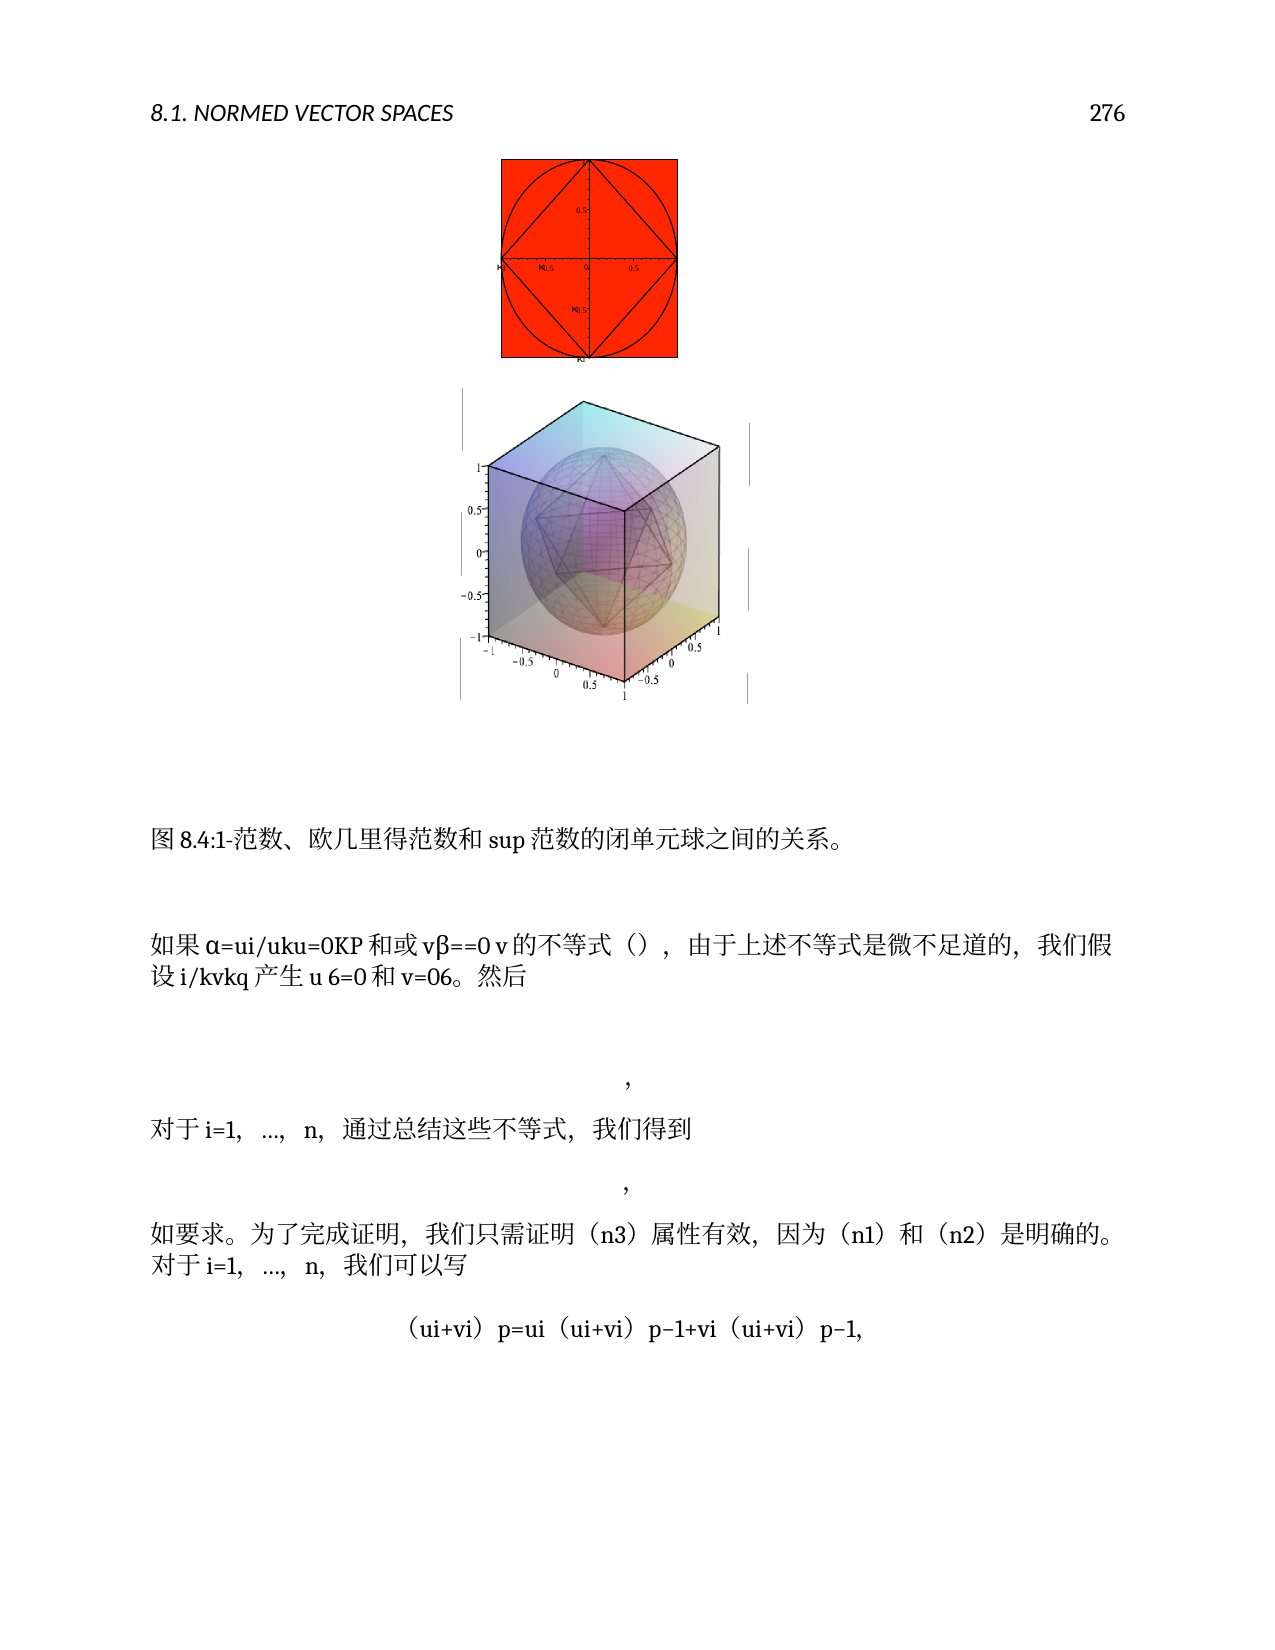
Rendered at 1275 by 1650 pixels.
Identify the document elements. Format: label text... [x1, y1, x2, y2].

text ， [304, 1063, 970, 1092]
text 如果α=ui/uku=0KP和或vβ==0 v的不等式（），由于上述不等式是微不足道的，我们假设i/kvkq产生u 6=0和v=06。然后 [150, 932, 1125, 992]
text 图8.4:1-范数、欧几里得范数和sup范数的闭单元球之间的关系。 [150, 826, 1125, 854]
picture [459, 387, 750, 704]
text ， [304, 1167, 965, 1196]
text （ui+vi）p=ui（ui+vi）p−1+vi（ui+vi）p−1， [285, 1315, 989, 1344]
text 对于i=1，…，n，通过总结这些不等式，我们得到 [150, 1116, 1125, 1145]
text 如要求。为了完成证明，我们只需证明（n3）属性有效，因为（n1）和（n2）是明确的。对于i=1，…，n，我们可以写 [150, 1221, 1125, 1281]
